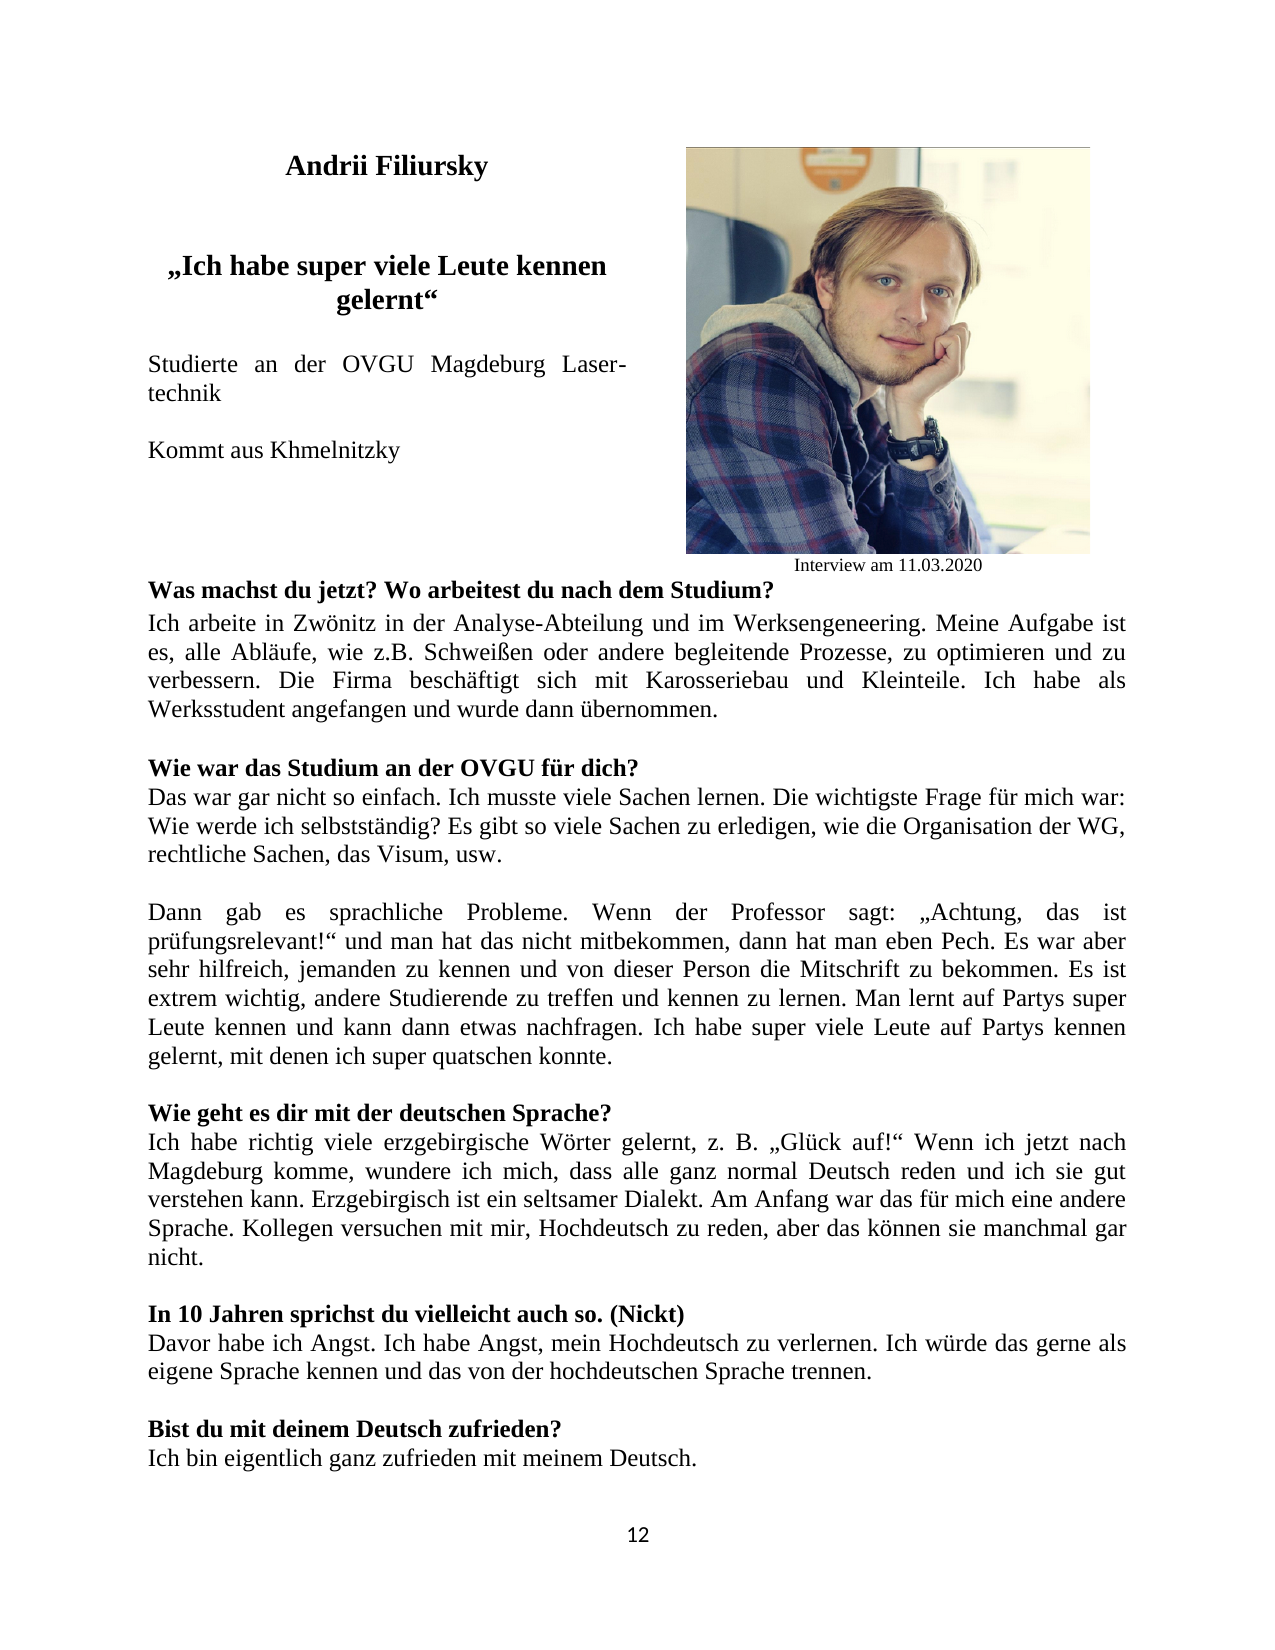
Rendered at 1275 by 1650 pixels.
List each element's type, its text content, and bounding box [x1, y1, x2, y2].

table_header Andrii Filiursky „Ich habe super viele Leute kennen gelernt“ Studierte an der OVGU Magdeburg Lasertechnik Kommt aus Khmelnitzky [136, 148, 637, 575]
text Was machst du jetzt? Wo arbeitest du nach dem Studium? [148, 575, 1127, 604]
text Wie geht es dir mit der deutschen Sprache? [148, 1098, 1127, 1127]
text In 10 Jahren sprichst du vielleicht auch so. (Nickt) [148, 1299, 1127, 1328]
text Wie war das Studium an der OVGU für dich? [148, 753, 1127, 782]
text Ich habe richtig viele erzgebirgische Wörter gelernt, z. B. „Glück auf!“ Wenn ich jetzt nach Magdeburg komme, wundere ich mich, dass alle ganz normal Deutsch reden und ich sie gut verstehen kann. Erzgebirgisch ist ein seltsamer Dialekt. Am Anfang war das für mich eine andere Sprache. Kollegen versuchen mit mir, Hochdeutsch zu reden, aber das können sie manchmal gar nicht. [148, 1127, 1127, 1299]
table_header Interview am 11.03.2020 [638, 148, 1139, 575]
text Dann gab es sprachliche Probleme. Wenn der Professor sagt: „Achtung, das ist prüfungsrelevant!“ und man hat das nicht mitbekommen, dann hat man eben Pech. Es war aber sehr hilfreich, jemanden zu kennen und von dieser Person die Mitschrift zu bekommen. Es ist extrem wichtig, andere Studierende zu treffen und kennen zu lernen. Man lernt auf Partys super Leute kennen und kann dann etwas nachfragen. Ich habe super viele Leute auf Partys kennen gelernt, mit denen ich super quatschen konnte. [148, 897, 1127, 1069]
text Bist du mit deinem Deutsch zufrieden? [148, 1414, 1127, 1443]
text Das war gar nicht so einfach. Ich musste viele Sachen lernen. Die wichtigste Frage für mich war: Wie werde ich selbstständig? Es gibt so viele Sachen zu erledigen, wie die Organisation der WG, rechtliche Sachen, das Visum, usw. [148, 782, 1127, 868]
text Davor habe ich Angst. Ich habe Angst, mein Hochdeutsch zu verlernen. Ich würde das gerne als eigene Sprache kennen und das von der hochdeutschen Sprache trennen. [148, 1328, 1127, 1385]
picture [686, 147, 1091, 554]
text Ich arbeite in Zwönitz in der Analyse-Abteilung und im Werksengeneering. Meine Aufgabe ist es, alle Abläufe, wie z.B. Schweißen oder andere begleitende Prozesse, zu optimieren und zu verbessern. Die Firma beschäftigt sich mit Karosseriebau und Kleinteile. Ich habe als Werksstudent angefangen und wurde dann übernommen. [148, 608, 1127, 723]
text Ich bin eigentlich ganz zufrieden mit meinem Deutsch. [148, 1443, 1127, 1471]
